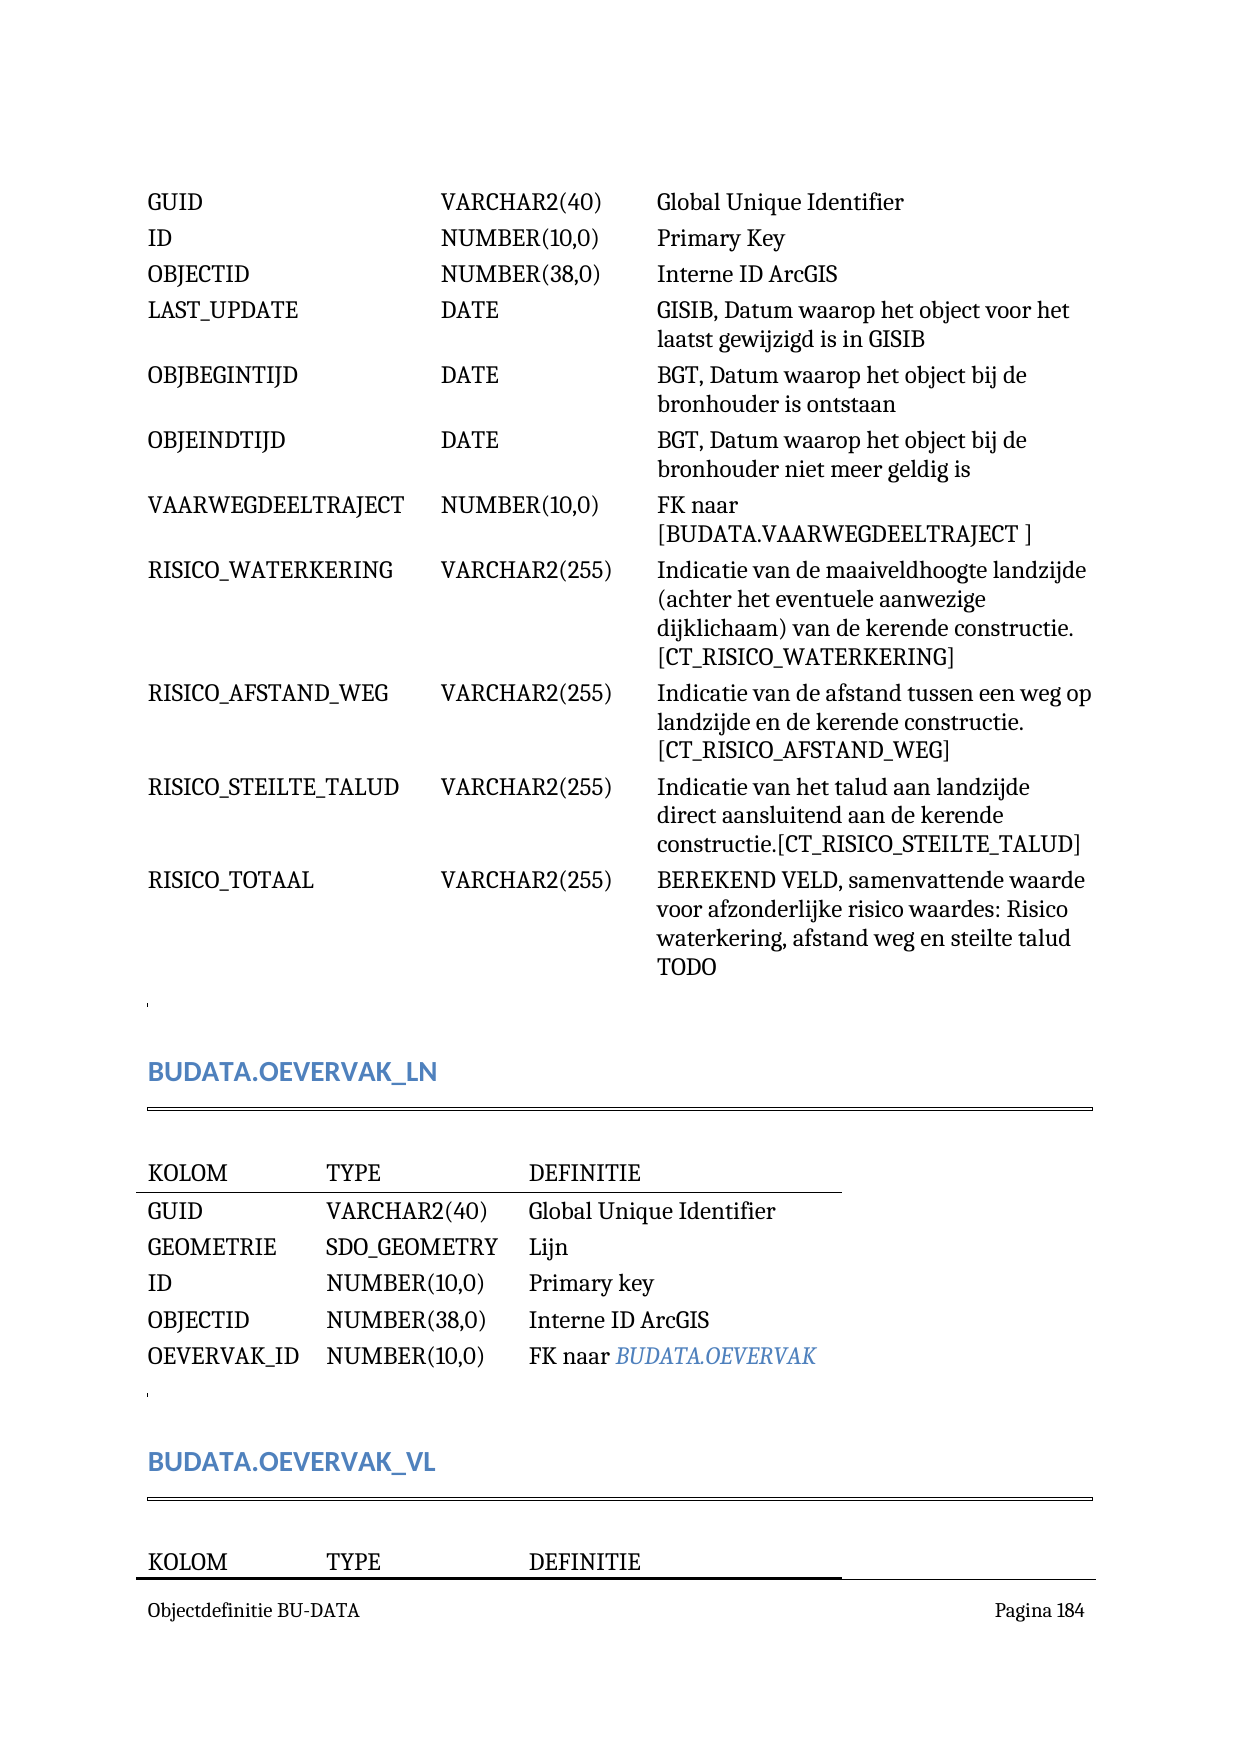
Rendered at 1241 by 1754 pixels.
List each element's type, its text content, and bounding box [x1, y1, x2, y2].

subtitle BUDATA.OEVERVAK_LN [148, 1053, 1093, 1089]
subtitle BUDATA.OEVERVAK_VL [148, 1443, 1093, 1478]
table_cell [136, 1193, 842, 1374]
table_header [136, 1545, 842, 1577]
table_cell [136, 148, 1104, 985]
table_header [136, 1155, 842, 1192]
